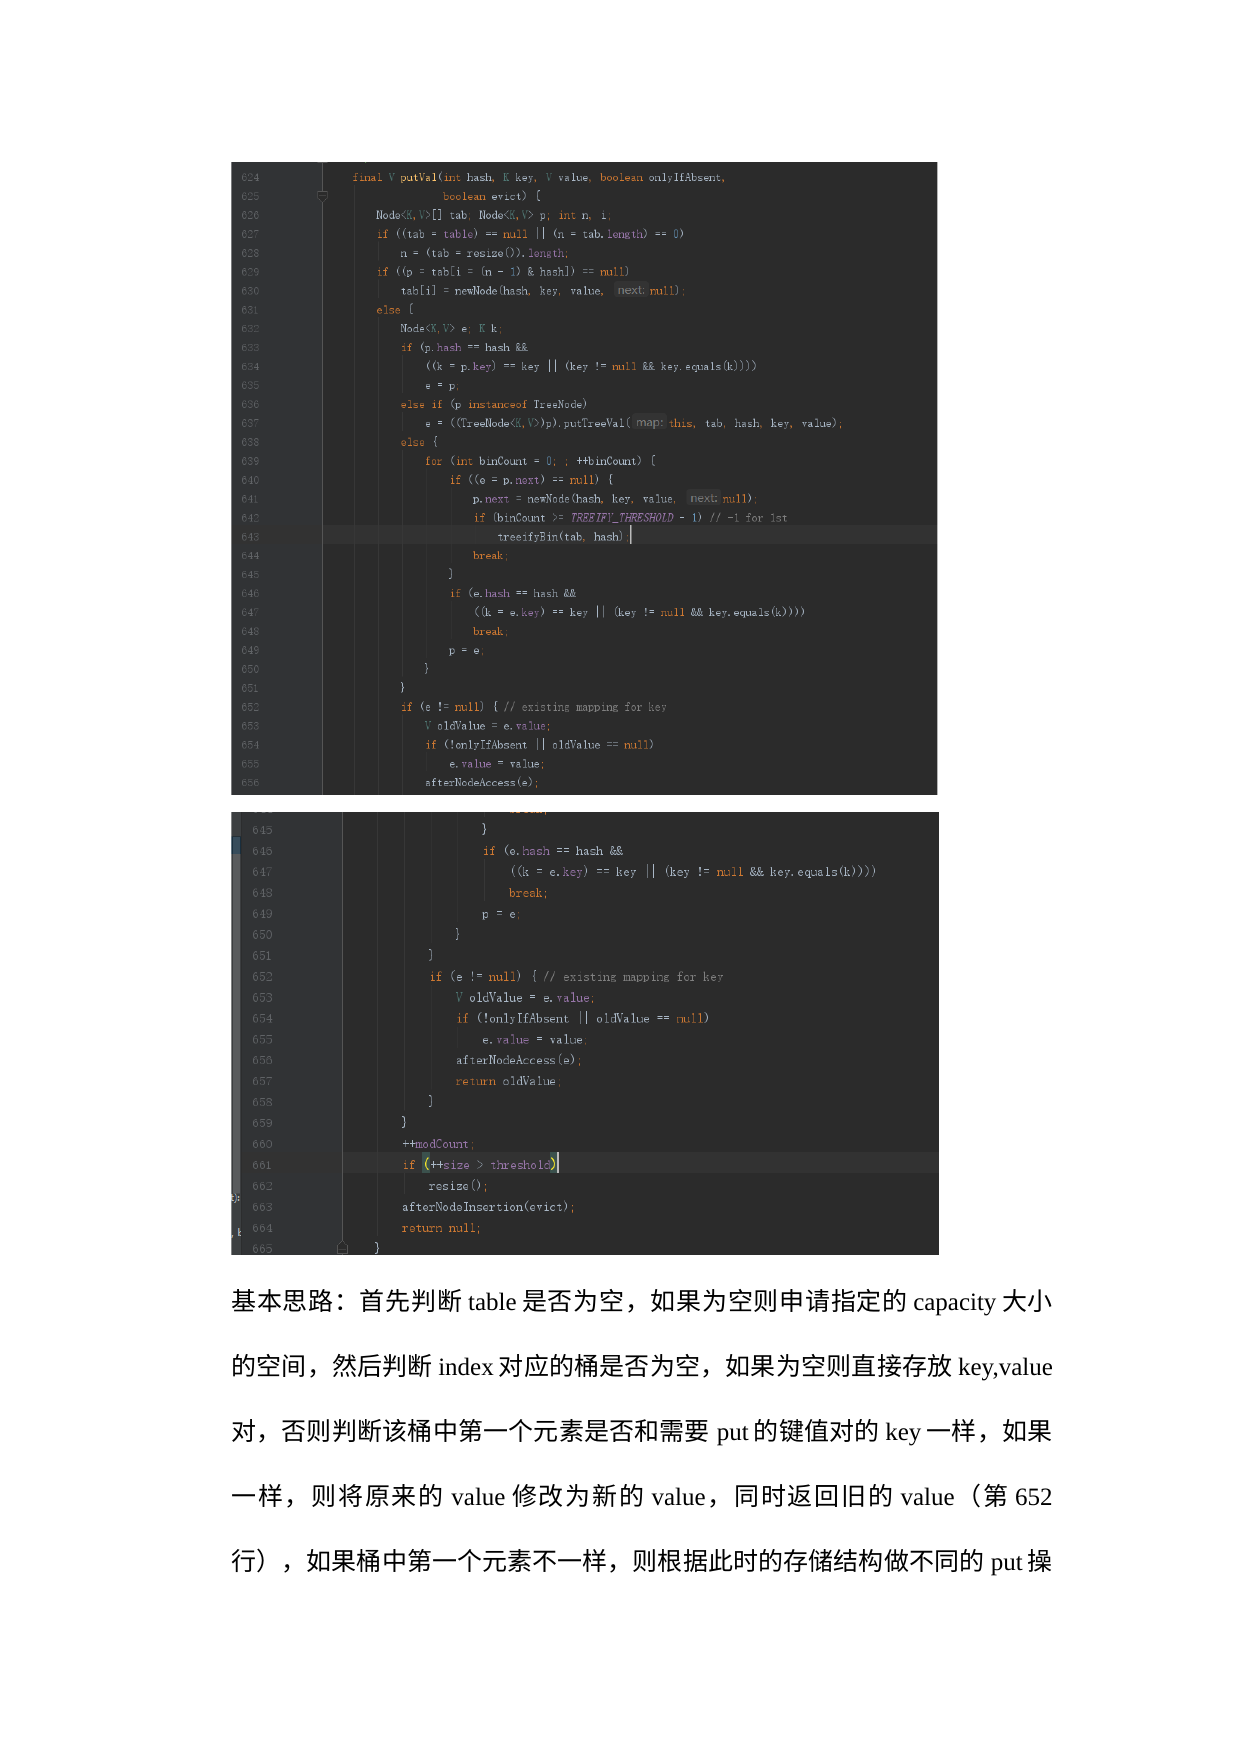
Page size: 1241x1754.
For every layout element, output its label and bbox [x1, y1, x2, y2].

list [231, 1267, 1053, 1592]
picture [231, 812, 939, 1255]
picture [231, 162, 938, 795]
